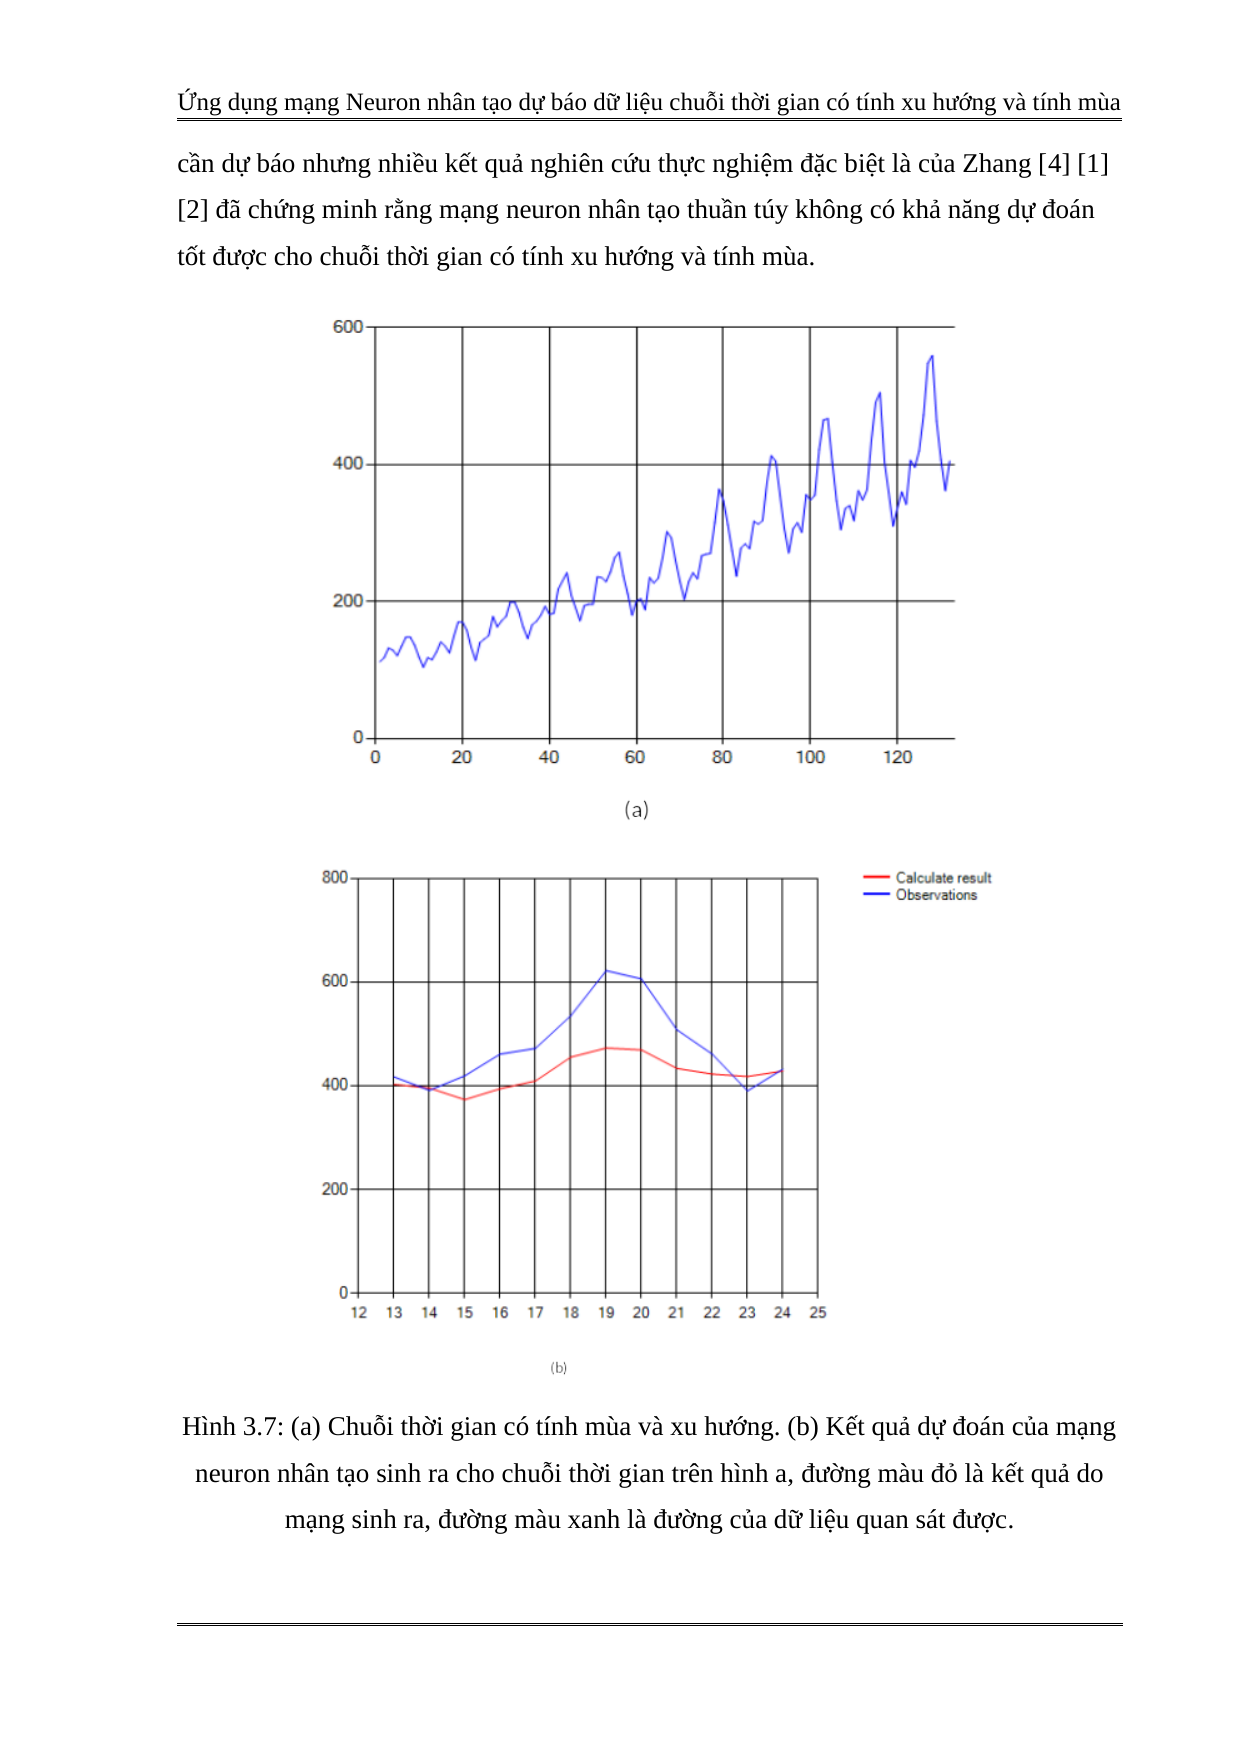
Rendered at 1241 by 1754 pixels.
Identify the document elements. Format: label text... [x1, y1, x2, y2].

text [177, 147, 1122, 271]
text Hình 3.7: (a) Chuỗi thời gian có tính mùa và xu hướng. (b) Kết quả dự đoán của mạng neuron nhân tạo sinh ra cho chuỗi thời gian trên hình a, đường màu đỏ là kết quả do mạng sinh ra, đường màu xanh là đường của dữ liệu quan sát được. [177, 1410, 1122, 1535]
